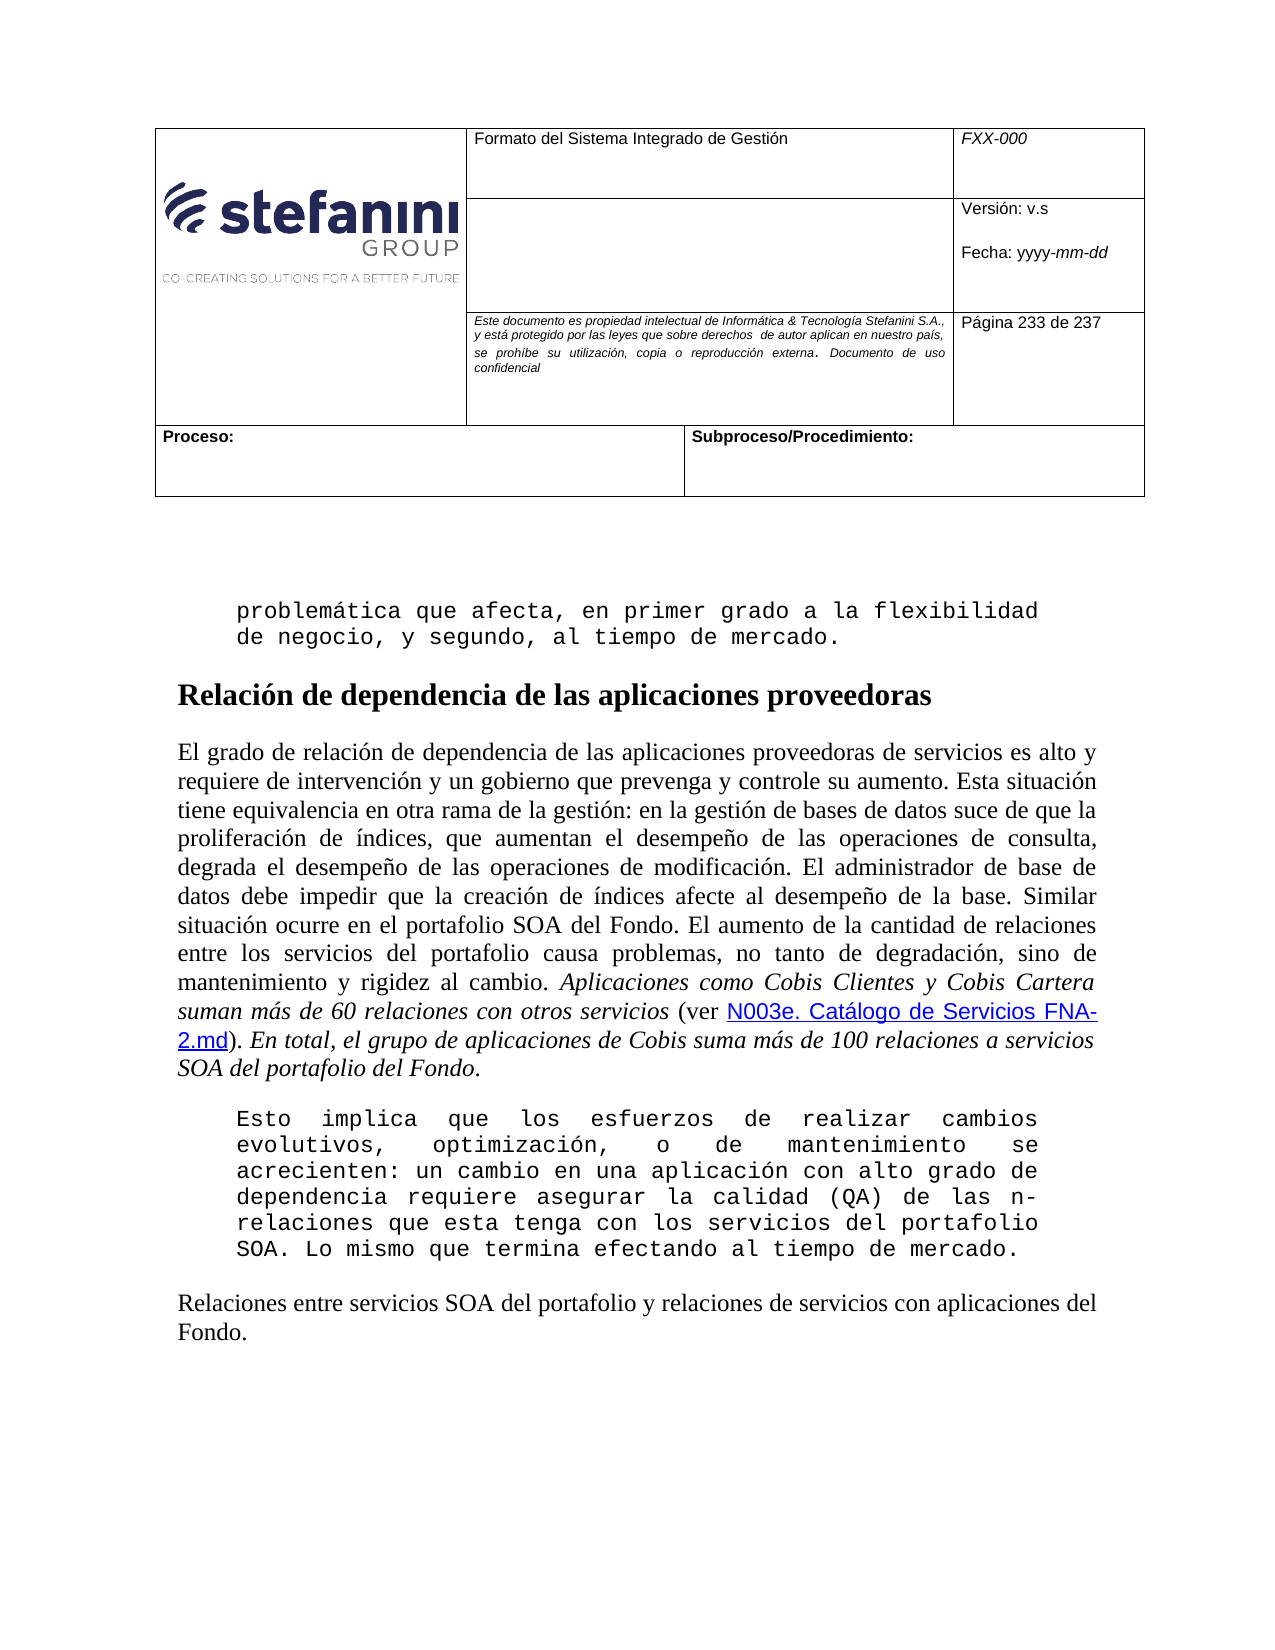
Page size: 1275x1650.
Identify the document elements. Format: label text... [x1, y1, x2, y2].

text Esto implica que los esfuerzos de realizar cambios evolutivos, optimización, o de mantenimiento se acrecienten: un cambio en una aplicación con alto grado de dependencia requiere asegurar la calidad (QA) de las n-relaciones que esta tenga con los servicios del portafolio SOA. Lo mismo que termina efectando al tiempo de mercado. [236, 1107, 1039, 1263]
text Todo acoplamiento, que en este caso es con el proveedor, produce rigidez. Esta rigidez es causa de una problemática que afecta, en primer grado a la flexibilidad de negocio, y segundo, al tiempo de mercado. [236, 599, 1039, 651]
subtitle Relación de dependencia de las aplicaciones proveedoras [177, 676, 1098, 712]
picture [162, 182, 460, 286]
text El grado de relación de dependencia de las aplicaciones proveedoras de servicios es alto y requiere de intervención y un gobierno que prevenga y controle su aumento. Esta situación tiene equivalencia en otra rama de la gestión: en la gestión de bases de datos suce de que la proliferación de índices, que aumentan el desempeño de las operaciones de consulta, degrada el desempeño de las operaciones de modificación. El administrador de base de datos debe impedir que la creación de índices afecte al desempeño de la base. Similar situación ocurre en el portafolio SOA del Fondo. El aumento de la cantidad de relaciones entre los servicios del portafolio causa problemas, no tanto de degradación, sino de mantenimiento y rigidez al cambio. Aplicaciones como Cobis Clientes y Cobis Cartera suman más de 60 relaciones con otros servicios (ver N003e. Catálogo de Servicios FNA-2.md). En total, el grupo de aplicaciones de Cobis suma más de 100 relaciones a servicios SOA del portafolio del Fondo. [177, 737, 1098, 1082]
text Relaciones entre servicios SOA del portafolio y relaciones de servicios con aplicaciones del Fondo. [177, 1288, 1098, 1345]
